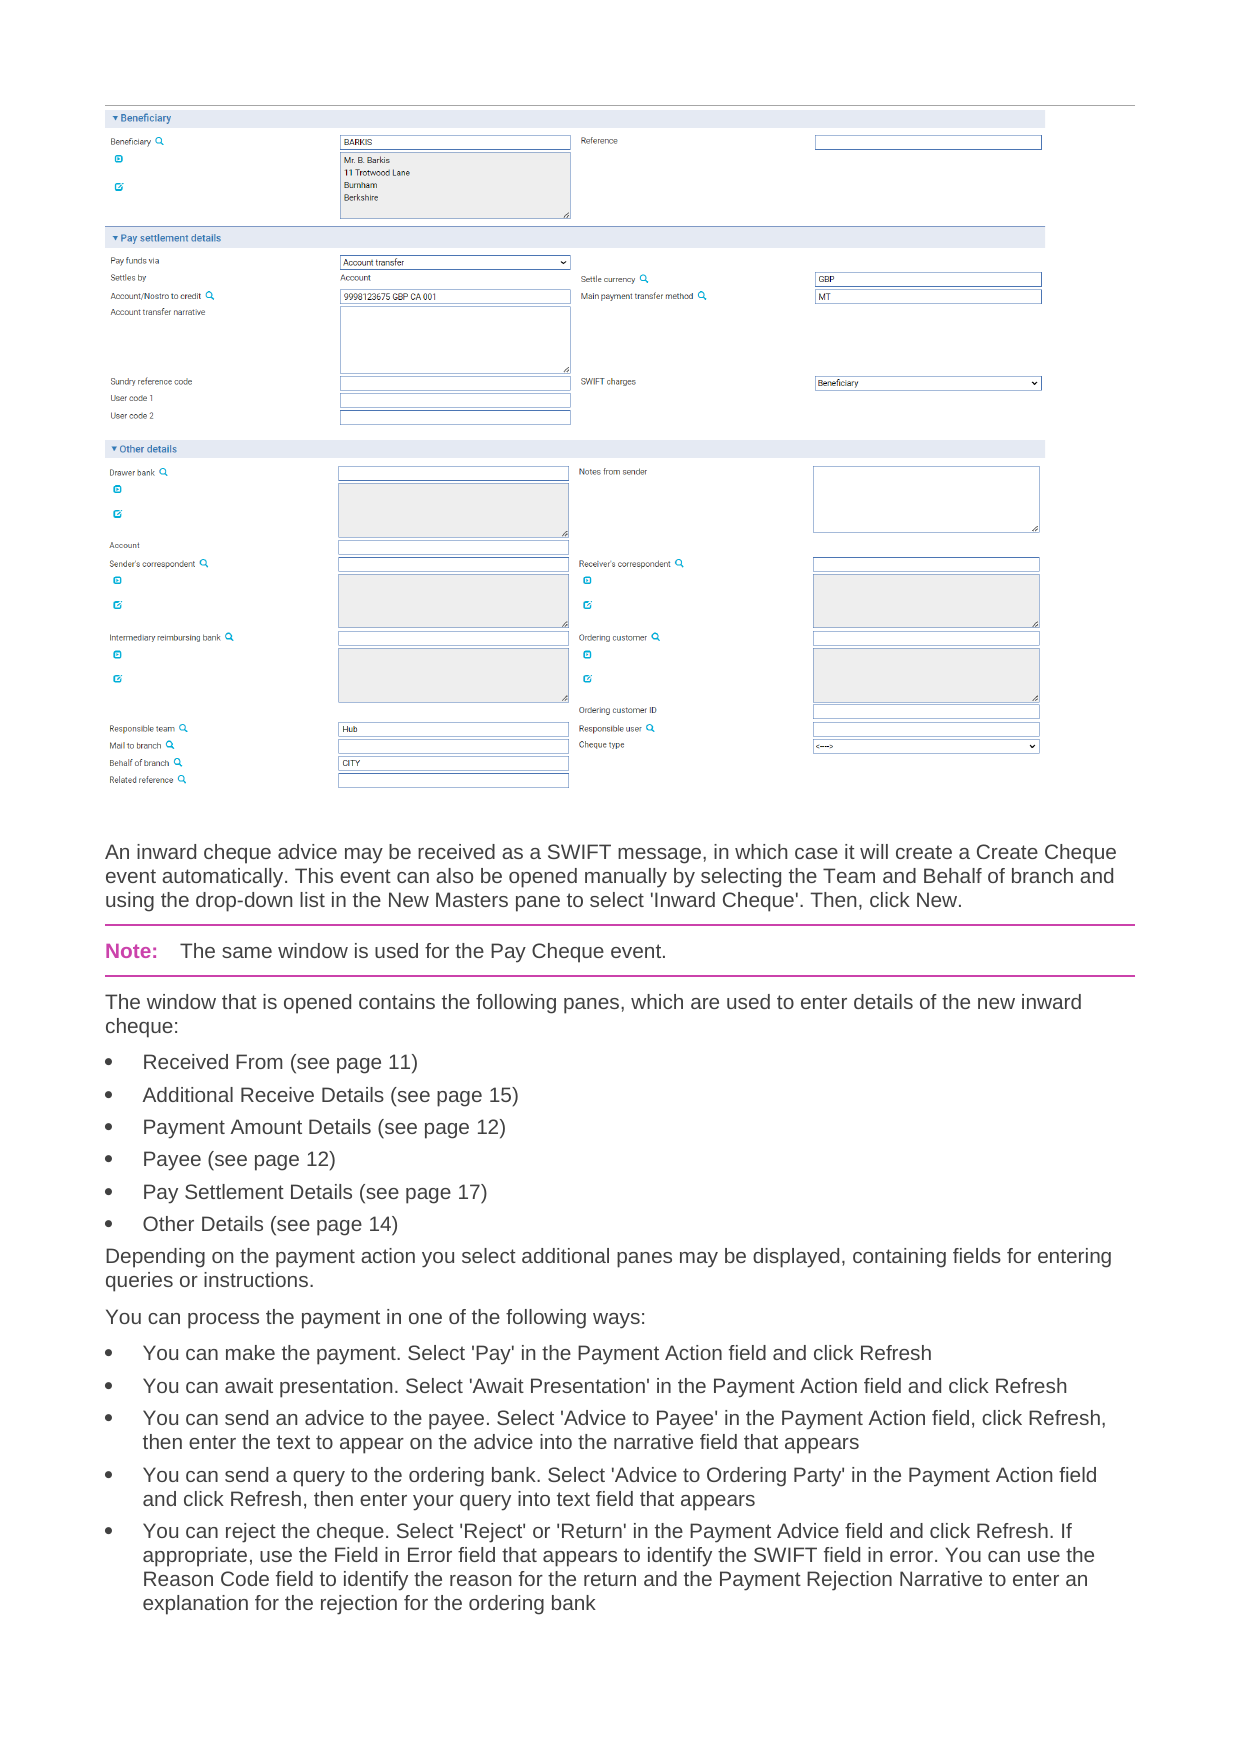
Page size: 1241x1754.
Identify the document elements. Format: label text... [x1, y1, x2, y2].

text You can send a query to the ordering bank. Select 'Advice to Ordering Party' in the Payment Action field and click Refresh, then enter your query into text field that appears [105, 1462, 1135, 1510]
text Additional Receive Details (see page 16) [105, 1082, 1135, 1106]
text You can process the payment in one of the following ways: [105, 1305, 1135, 1329]
text You can reject the cheque. Select 'Reject' or 'Return' in the Payment Advice field and click Refresh. If appropriate, use the Field in Error field that appears to identify the SWIFT field in error. You can use the Reason Code field to identify the reason for the return and the Payment Rejection Narrative to enter an explanation for the rejection for the ordering bank [105, 1519, 1135, 1615]
text Payment Amount Details (see page 13) [105, 1115, 1135, 1139]
picture [105, 440, 1046, 791]
text Depending on the payment action you select additional panes may be displayed, containing fields for entering queries or instructions. [105, 1244, 1135, 1292]
text Pay Settlement Details (see page 19) [105, 1179, 1135, 1204]
text The window that is opened contains the following panes, which are used to enter details of the new inward cheque: [105, 989, 1135, 1037]
picture [105, 110, 1046, 428]
text You can send an advice to the payee. Select 'Advice to Payee' in the Payment Action field, click Refresh, then enter the text to appear on the advice into the narrative field that appears [105, 1406, 1135, 1454]
text Payee (see page 13) [105, 1147, 1135, 1171]
text An inward cheque advice may be received as a SWIFT message, in which case it will create a Create Cheque event automatically. This event can also be opened manually by selecting the Team and Behalf of branch and using the drop-down list in the New Masters pane to select 'Inward Cheque'. Then, click New. [105, 839, 1135, 911]
text Received From (see page 12) [105, 1050, 1135, 1074]
text Other Details (see page 15) [105, 1212, 1135, 1236]
text You can make the payment. Select 'Pay' in the Payment Action field and click Refresh [105, 1341, 1135, 1365]
text The same window is used for the Pay Cheque event. [105, 926, 1135, 975]
text You can await presentation. Select 'Await Presentation' in the Payment Action field and click Refresh [105, 1374, 1135, 1398]
